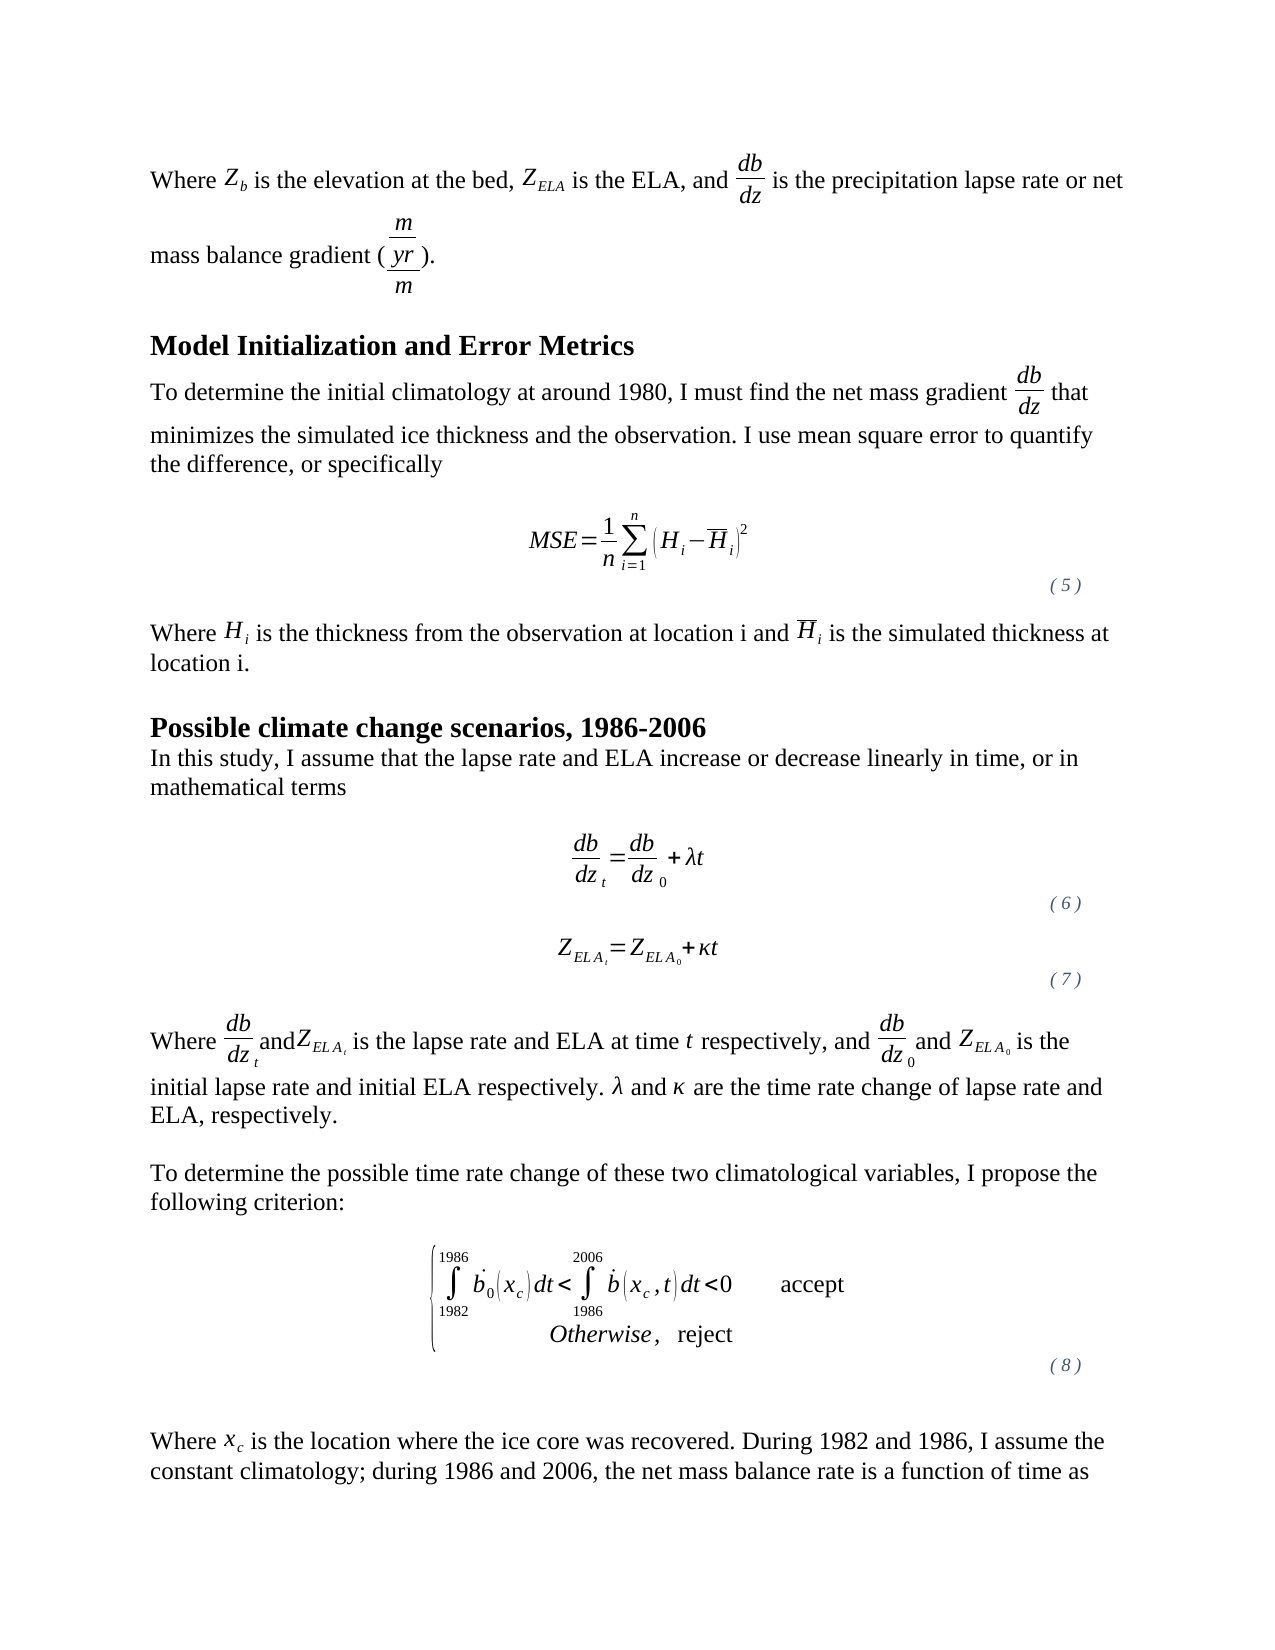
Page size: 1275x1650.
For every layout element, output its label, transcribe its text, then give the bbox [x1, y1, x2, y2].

text Model Initialization and Error Metrics [150, 328, 1125, 361]
text To determine the possible time rate change of these two climatological variables, I propose the following criterion: [150, 1158, 1125, 1215]
text In this study, I assume that the lapse rate and ELA increase or decrease linearly in time, or in mathematical terms [150, 743, 1125, 801]
text Where and is the lapse rate and ELA at time respectively, and and is the initial lapse rate and initial ELA respectively. and are the time rate change of lapse rate and ELA, respectively. [150, 1010, 1125, 1129]
text ( 5 ) [1050, 574, 1125, 596]
text Where is the elevation at the bed, is the ELA, and is the precipitation lapse rate or net mass balance gradient (). [150, 150, 1125, 299]
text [150, 1425, 1125, 1485]
text ( 7 ) [975, 967, 1125, 989]
text ( 8 ) [975, 1354, 1125, 1375]
text To determine the initial climatology at around 1980, I must find the net mass gradient that minimizes the simulated ice thickness and the observation. I use mean square error to quantify the difference, or specifically [150, 361, 1125, 478]
text ( 6 ) [975, 892, 1125, 913]
text Possible climate change scenarios, 1986-2006 [150, 710, 1125, 743]
text Where is the thickness from the observation at location i and is the simulated thickness at location i. [150, 616, 1125, 676]
